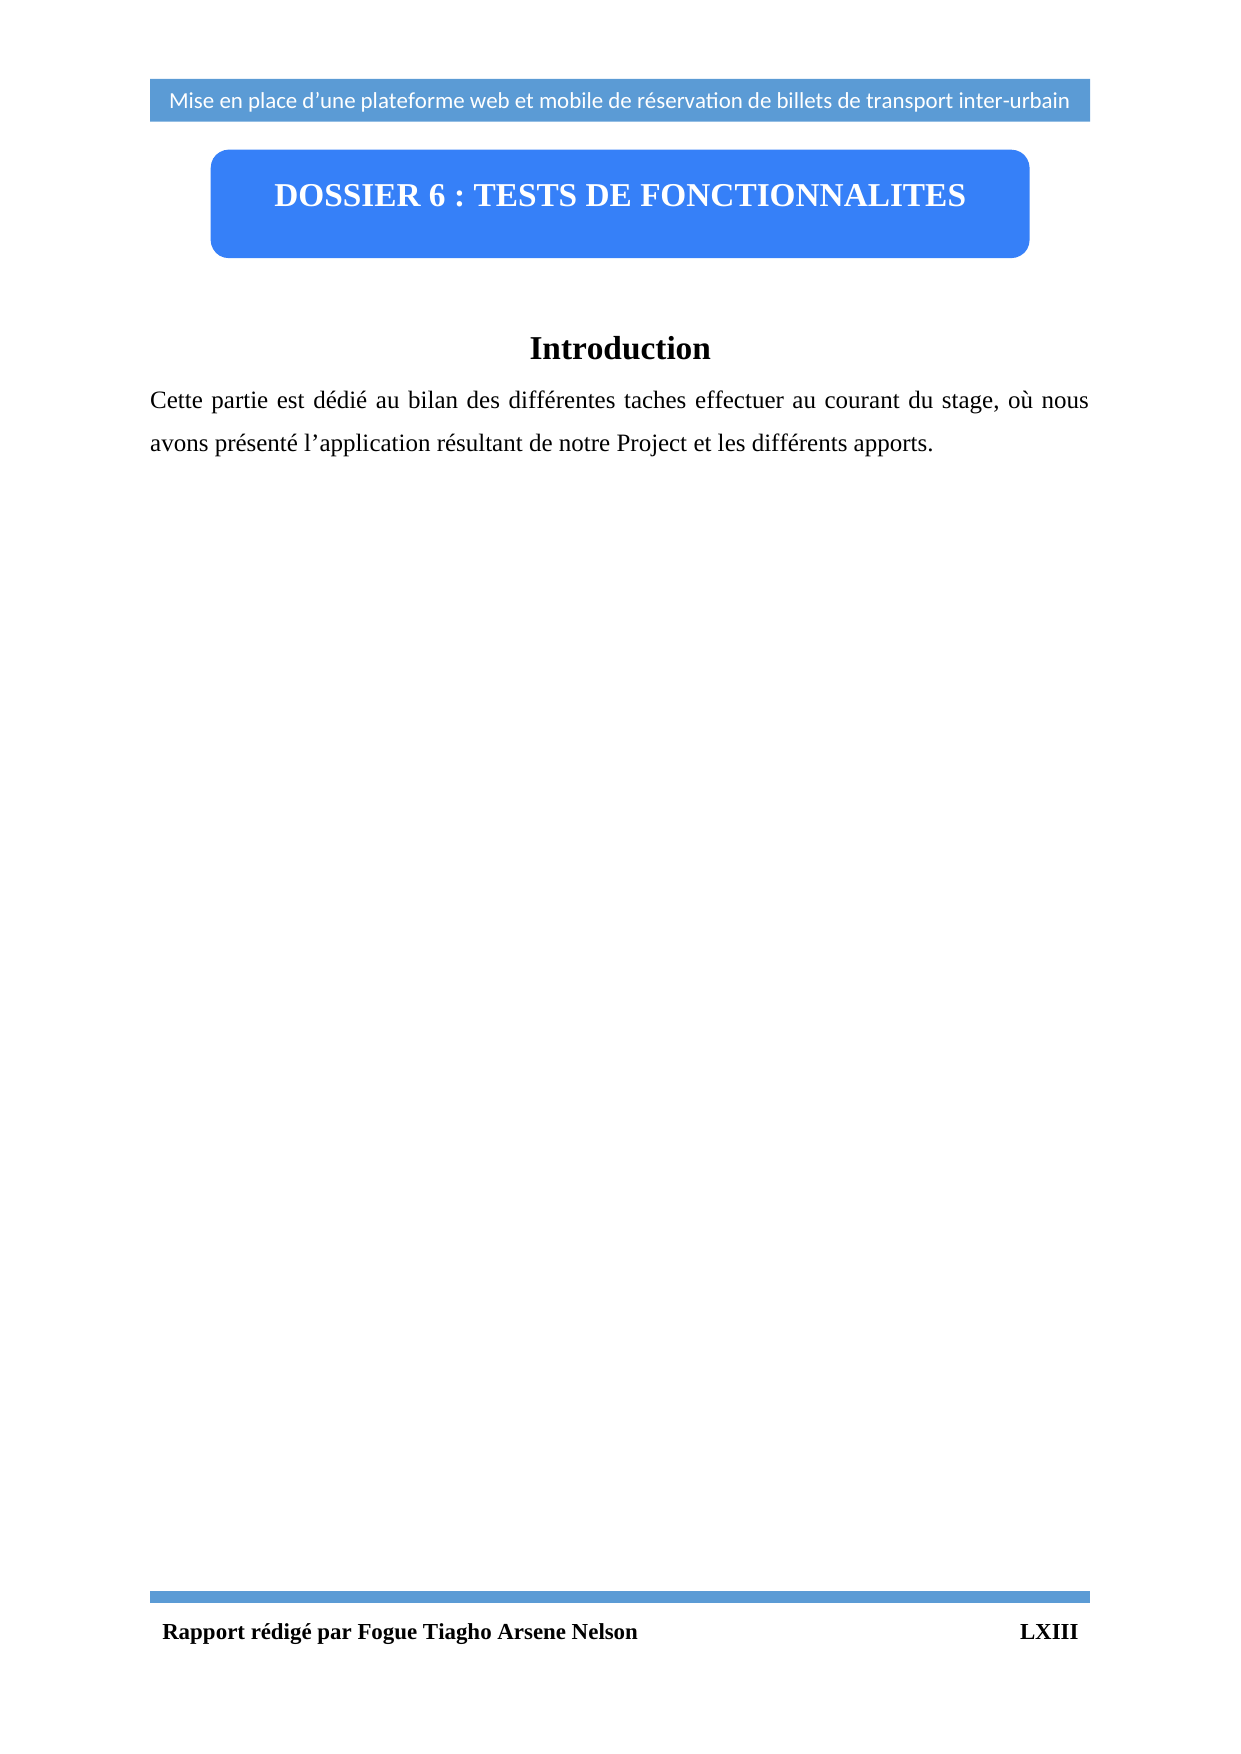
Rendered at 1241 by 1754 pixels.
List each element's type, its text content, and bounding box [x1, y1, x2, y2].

text Cette partie est dédié au bilan des différentes taches effectuer au courant du stage, où nous avons présenté l’application résultant de notre Project et les différents apports. [150, 445, 1090, 517]
subtitle Introduction [150, 388, 1090, 426]
